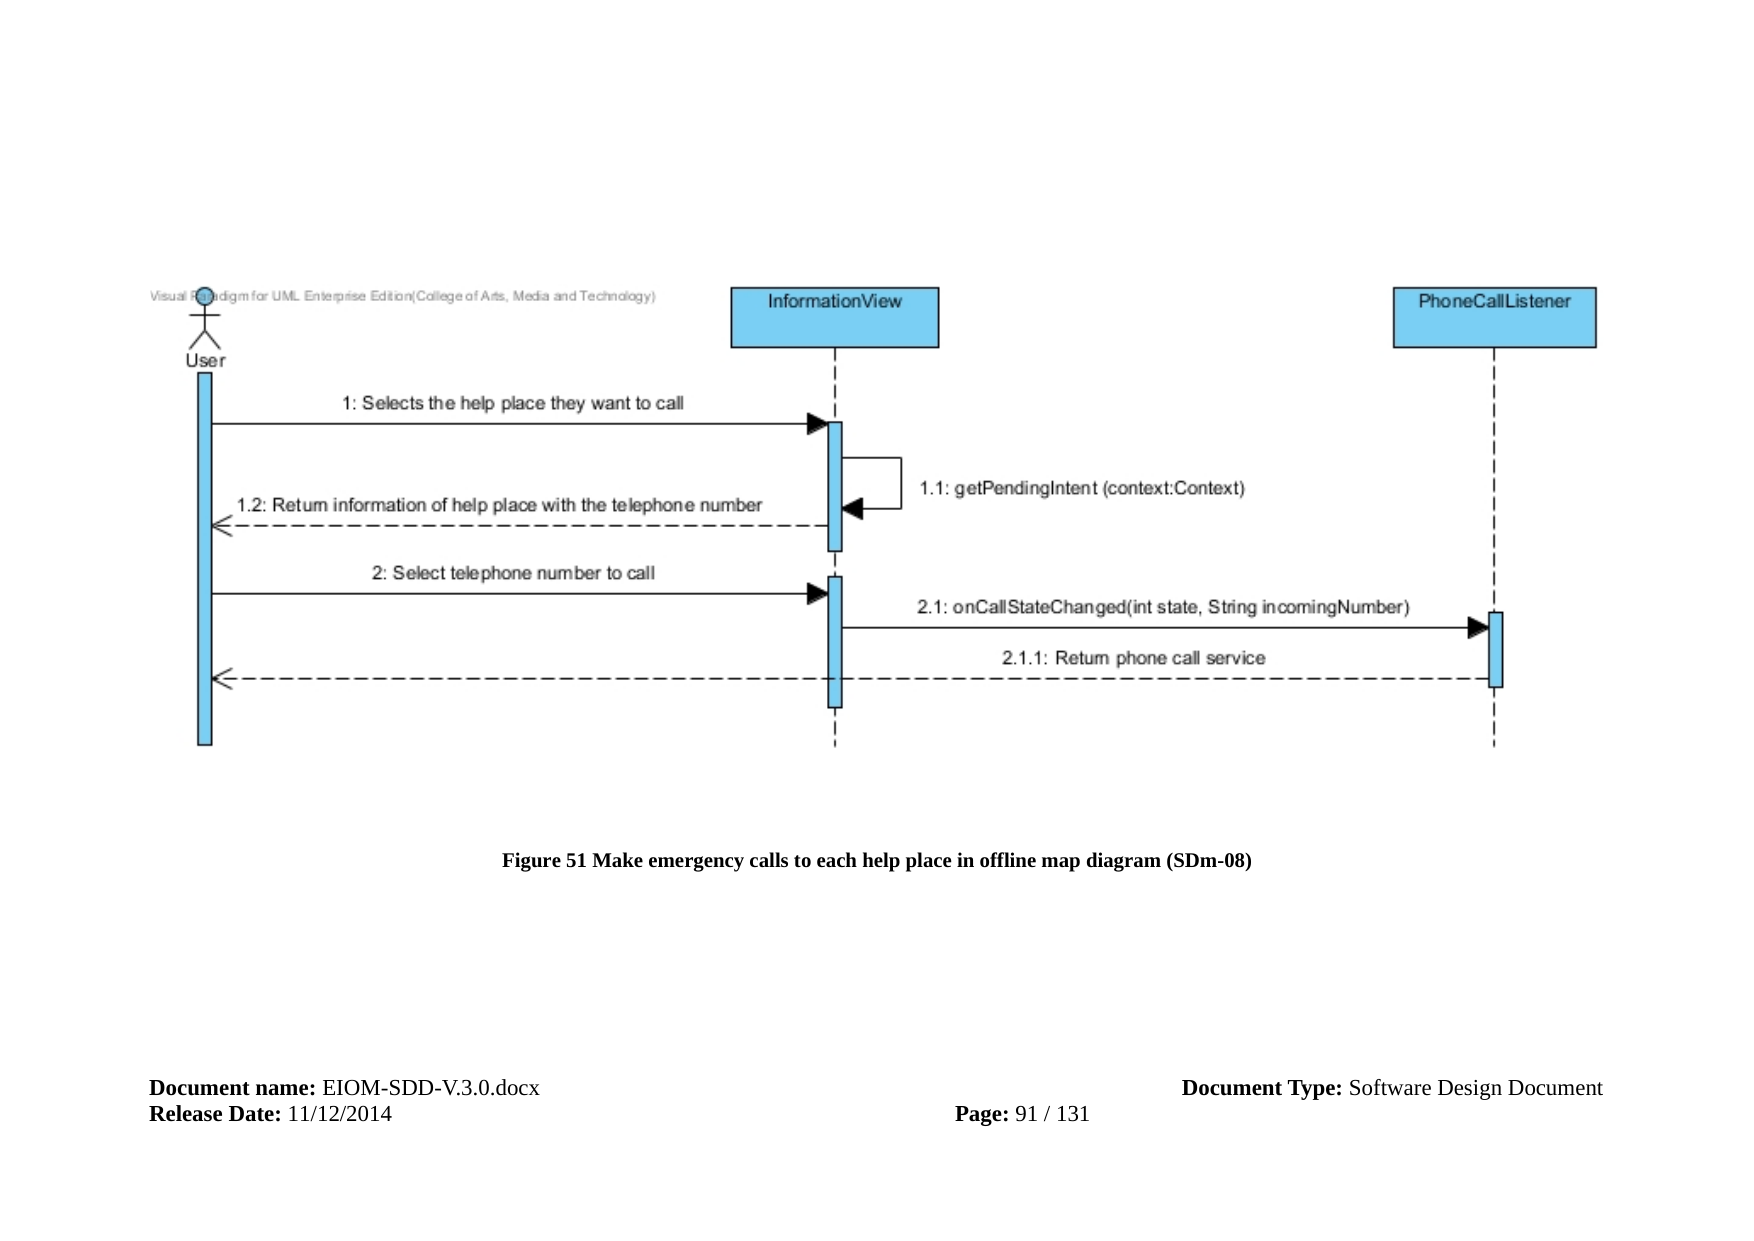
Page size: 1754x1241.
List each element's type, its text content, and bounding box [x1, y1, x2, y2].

text Figure 51 Make emergency calls to each help place in offline map diagram (SDm-08) [150, 848, 1604, 872]
picture [150, 284, 1604, 753]
